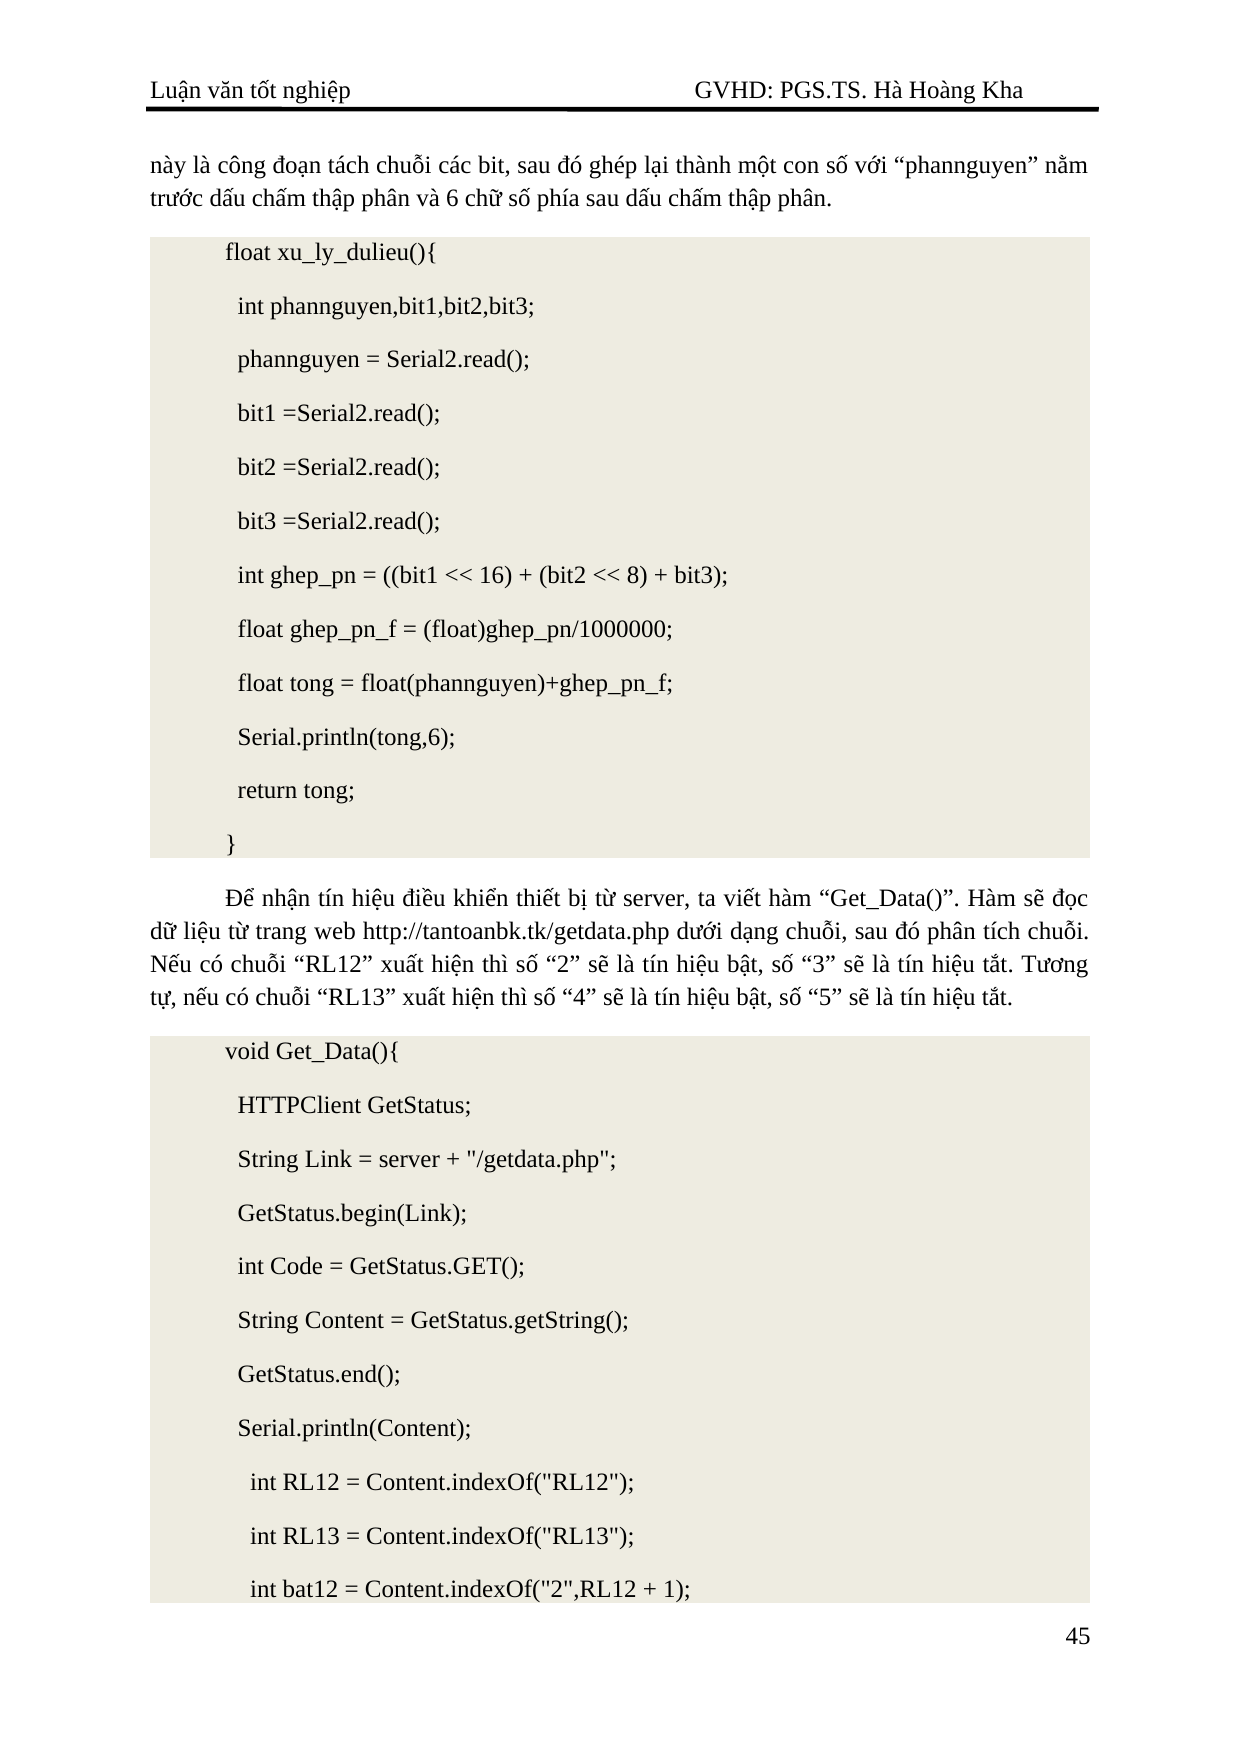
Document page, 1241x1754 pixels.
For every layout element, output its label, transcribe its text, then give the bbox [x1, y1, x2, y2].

text phannguyen = Serial2.read(); [150, 344, 1090, 373]
text int RL12 = Content.indexOf("RL12"); [150, 1467, 1090, 1496]
text int ghep_pn = ((bit1 << 16) + (bit2 << 8) + bit3); [150, 560, 1090, 589]
text Serial.println(tong,6); [150, 722, 1090, 750]
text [150, 150, 1090, 212]
text bit2 =Serial2.read(); [150, 452, 1090, 481]
text Để nhận tín hiệu điều khiển thiết bị từ server, ta viết hàm “Get_Data()”. Hàm sẽ đọc dữ liệu từ trang web http://tantoanbk.tk/getdata.php dưới dạng chuỗi, sau đó phân tích chuỗi. Nếu có chuỗi “RL12” xuất hiện thì số “2” sẽ là tín hiệu bật, số “3” sẽ là tín hiệu tắt. Tương tự, nếu có chuỗi “RL13” xuất hiện thì số “4” sẽ là tín hiệu bật, số “5” sẽ là tín hiệu tắt. [150, 883, 1090, 1011]
text Serial.println(Content); [150, 1413, 1090, 1442]
text return tong; [150, 775, 1090, 804]
text GetStatus.end(); [150, 1359, 1090, 1388]
text } [150, 829, 1090, 858]
text float ghep_pn_f = (float)ghep_pn/1000000; [150, 614, 1090, 643]
text bit1 =Serial2.read(); [150, 398, 1090, 427]
text GetStatus.begin(Link); [150, 1198, 1090, 1226]
text String Content = GetStatus.getString(); [150, 1305, 1090, 1334]
text float tong = float(phannguyen)+ghep_pn_f; [150, 668, 1090, 696]
text int bat12 = Content.indexOf("2",RL12 + 1); [150, 1574, 1090, 1603]
text int phannguyen,bit1,bit2,bit3; [150, 291, 1090, 319]
text HTTPClient GetStatus; [150, 1090, 1090, 1119]
text bit3 =Serial2.read(); [150, 506, 1090, 535]
text int Code = GetStatus.GET(); [150, 1251, 1090, 1280]
text String Link = server + "/getdata.php"; [150, 1144, 1090, 1172]
text float xu_ly_dulieu(){ [150, 237, 1090, 266]
text void Get_Data(){ [150, 1036, 1090, 1065]
text int RL13 = Content.indexOf("RL13"); [150, 1521, 1090, 1549]
